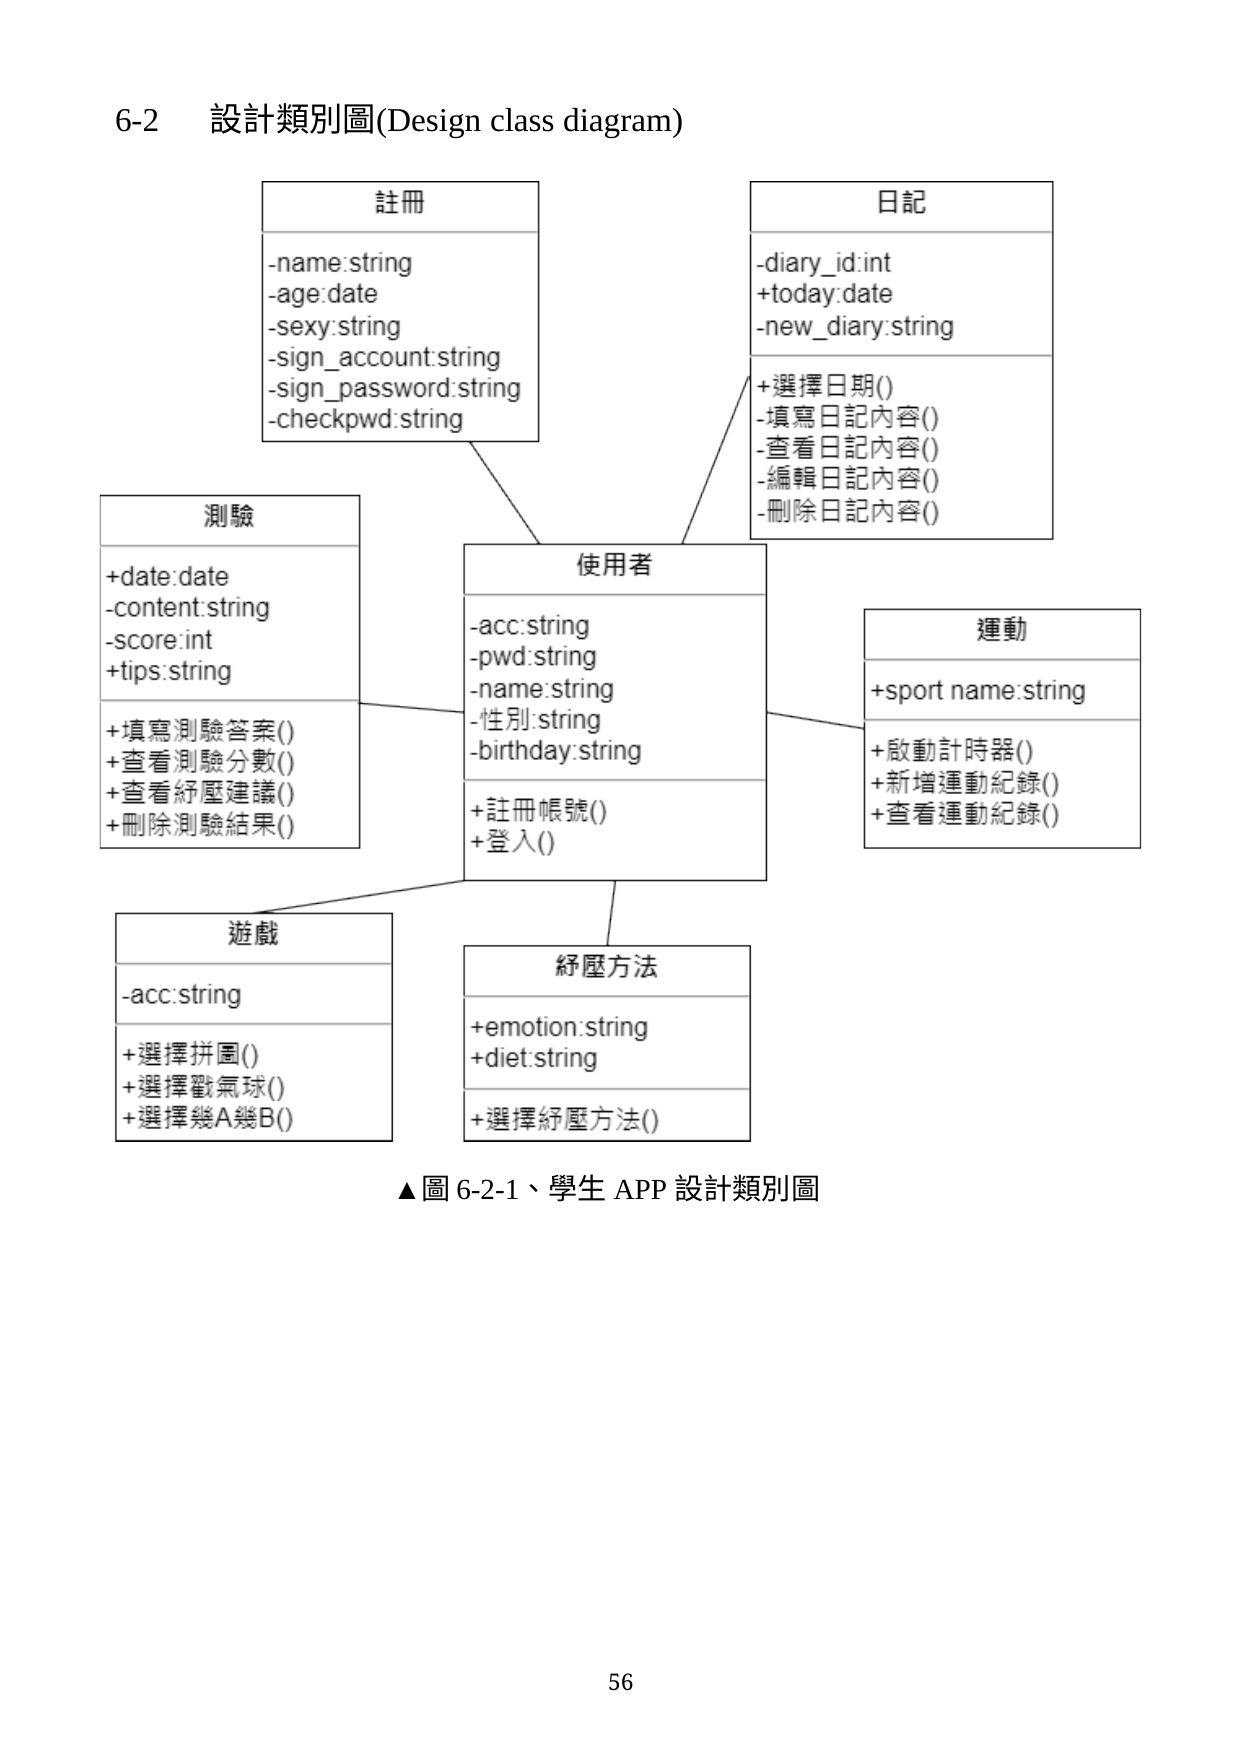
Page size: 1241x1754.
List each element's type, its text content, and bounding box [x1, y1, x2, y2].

text ▲圖6-2-1、學生 APP 設計類別圖 [117, 1142, 1095, 1207]
subtitle 設計類別圖(Design class diagram) [115, 93, 1152, 141]
picture [99, 181, 1142, 1142]
